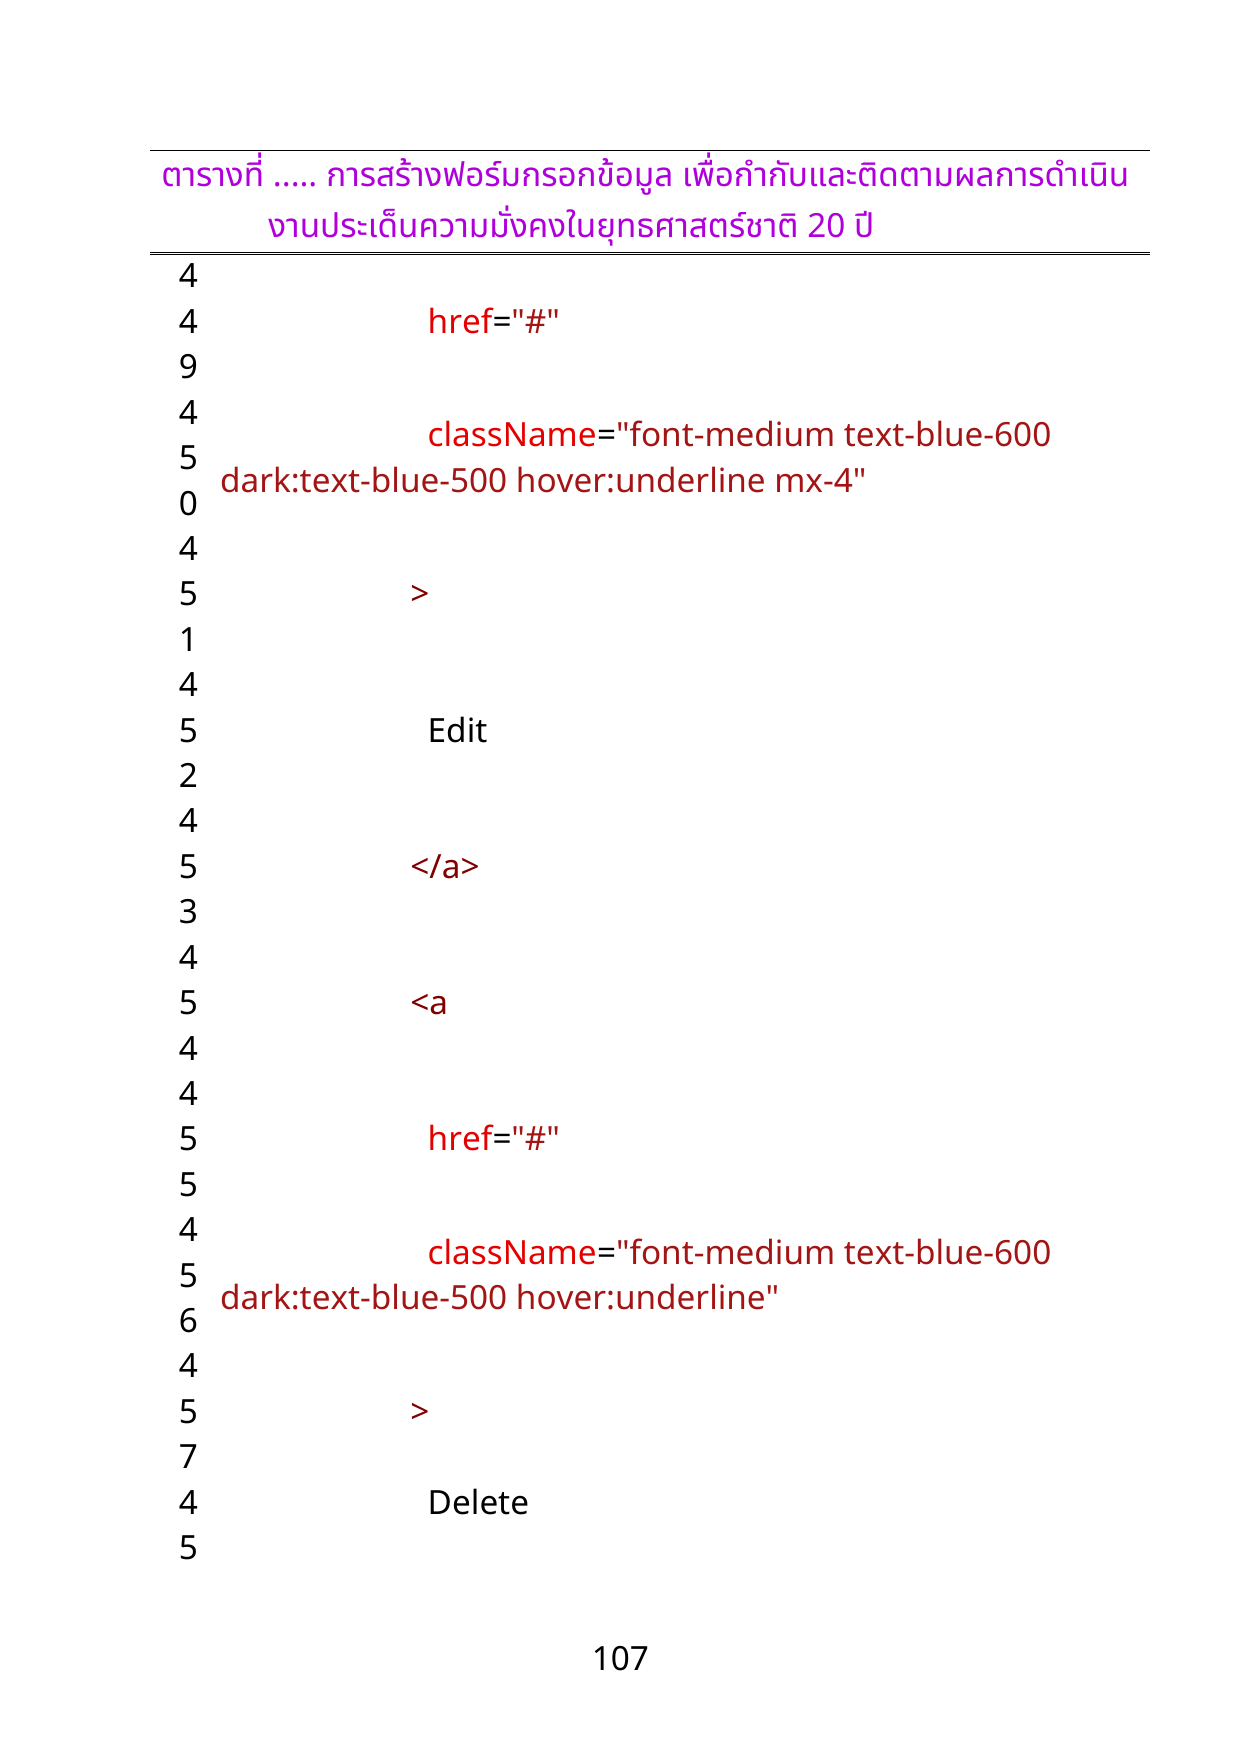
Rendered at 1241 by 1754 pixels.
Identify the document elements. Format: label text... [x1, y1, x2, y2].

table_header ตารางที่ ..... การสร้างฟอร์มกรอกข้อมูล เพื่อกำกับและติดตามผลการดำเนินงานประเด็นความมั่งคงในยุทธศาสตร์ชาติ 20 ปี [150, 151, 1149, 252]
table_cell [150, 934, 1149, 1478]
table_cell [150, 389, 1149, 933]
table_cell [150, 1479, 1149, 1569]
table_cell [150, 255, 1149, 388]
